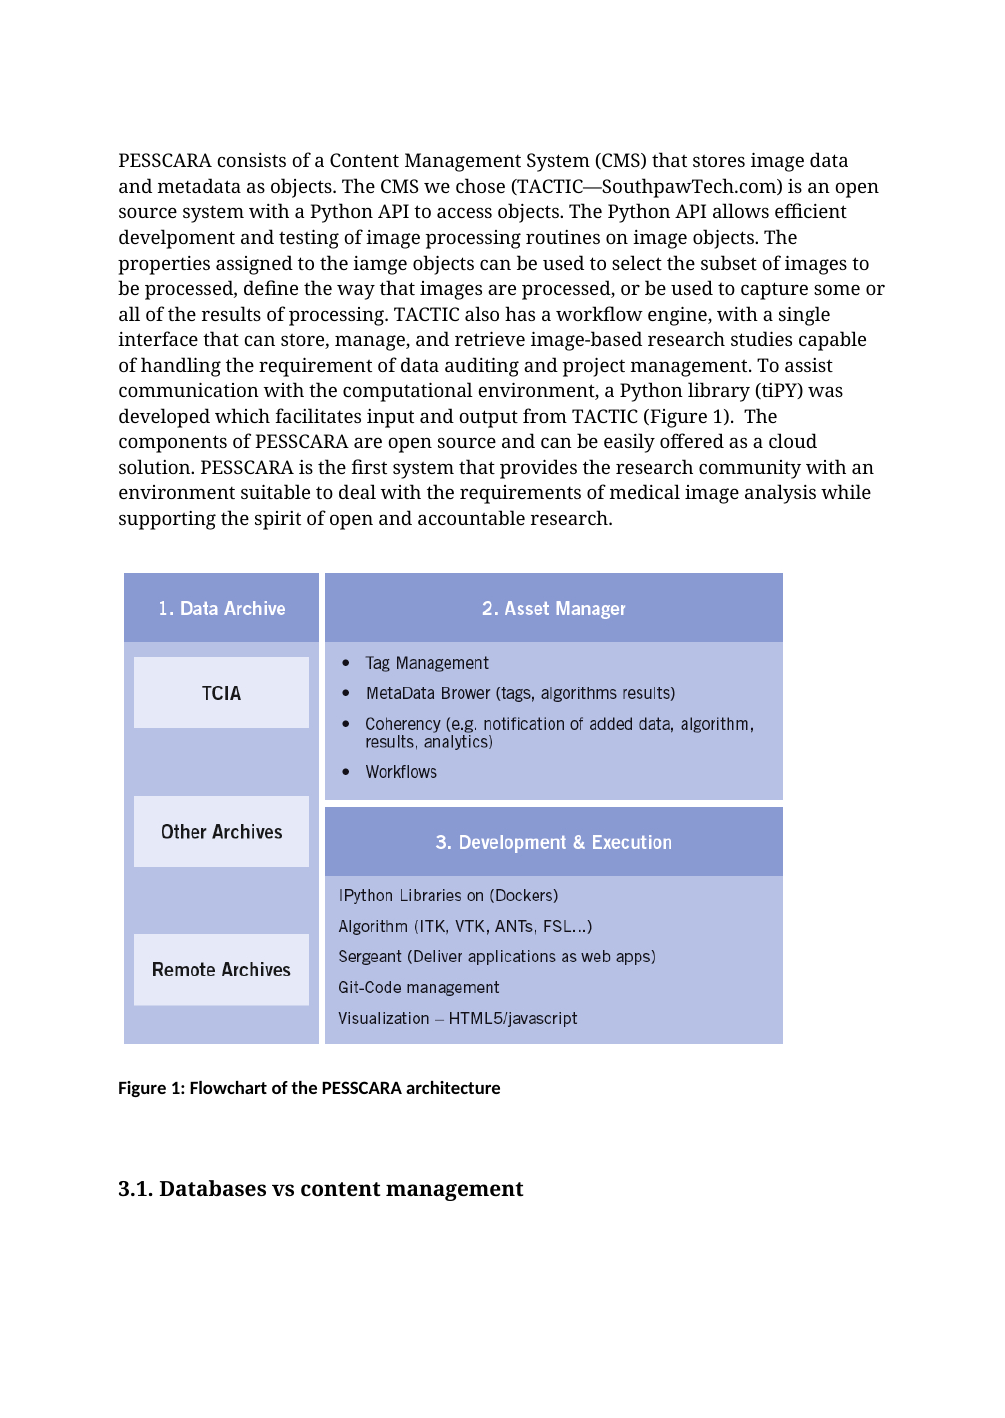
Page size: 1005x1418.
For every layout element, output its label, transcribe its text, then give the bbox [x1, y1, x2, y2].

picture [118, 568, 789, 1051]
text PESSCARA consists of a Content Management System (CMS) that stores image data and metadata as objects. The CMS we chose (TACTIC—SouthpawTech.com) is an open source system with a Python API to access objects. The Python API allows efficient develpoment and testing of image processing routines on image objects. The properties assigned to the iamge objects can be used to select the subset of images to be processed, define the way that images are processed, or be used to capture some or all of the results of processing. TACTIC also has a workflow engine, with a single interface that can store, manage, and retrieve image-based research studies capable of handling the requirement of data auditing and project management. To assist communication with the computational environment, a Python library (tiPY) was developed which facilitates input and output from TACTIC (Figure 1). The components of PESSCARA are open source and can be easily offered as a cloud solution. PESSCARA is the first system that provides the research community with an environment suitable to deal with the requirements of medical image analysis while supporting the spirit of open and accountable research. [118, 148, 886, 531]
text Figure 1: Flowchart of the PESSCARA architecture [118, 1076, 886, 1099]
text Databases vs content management [118, 1174, 886, 1203]
